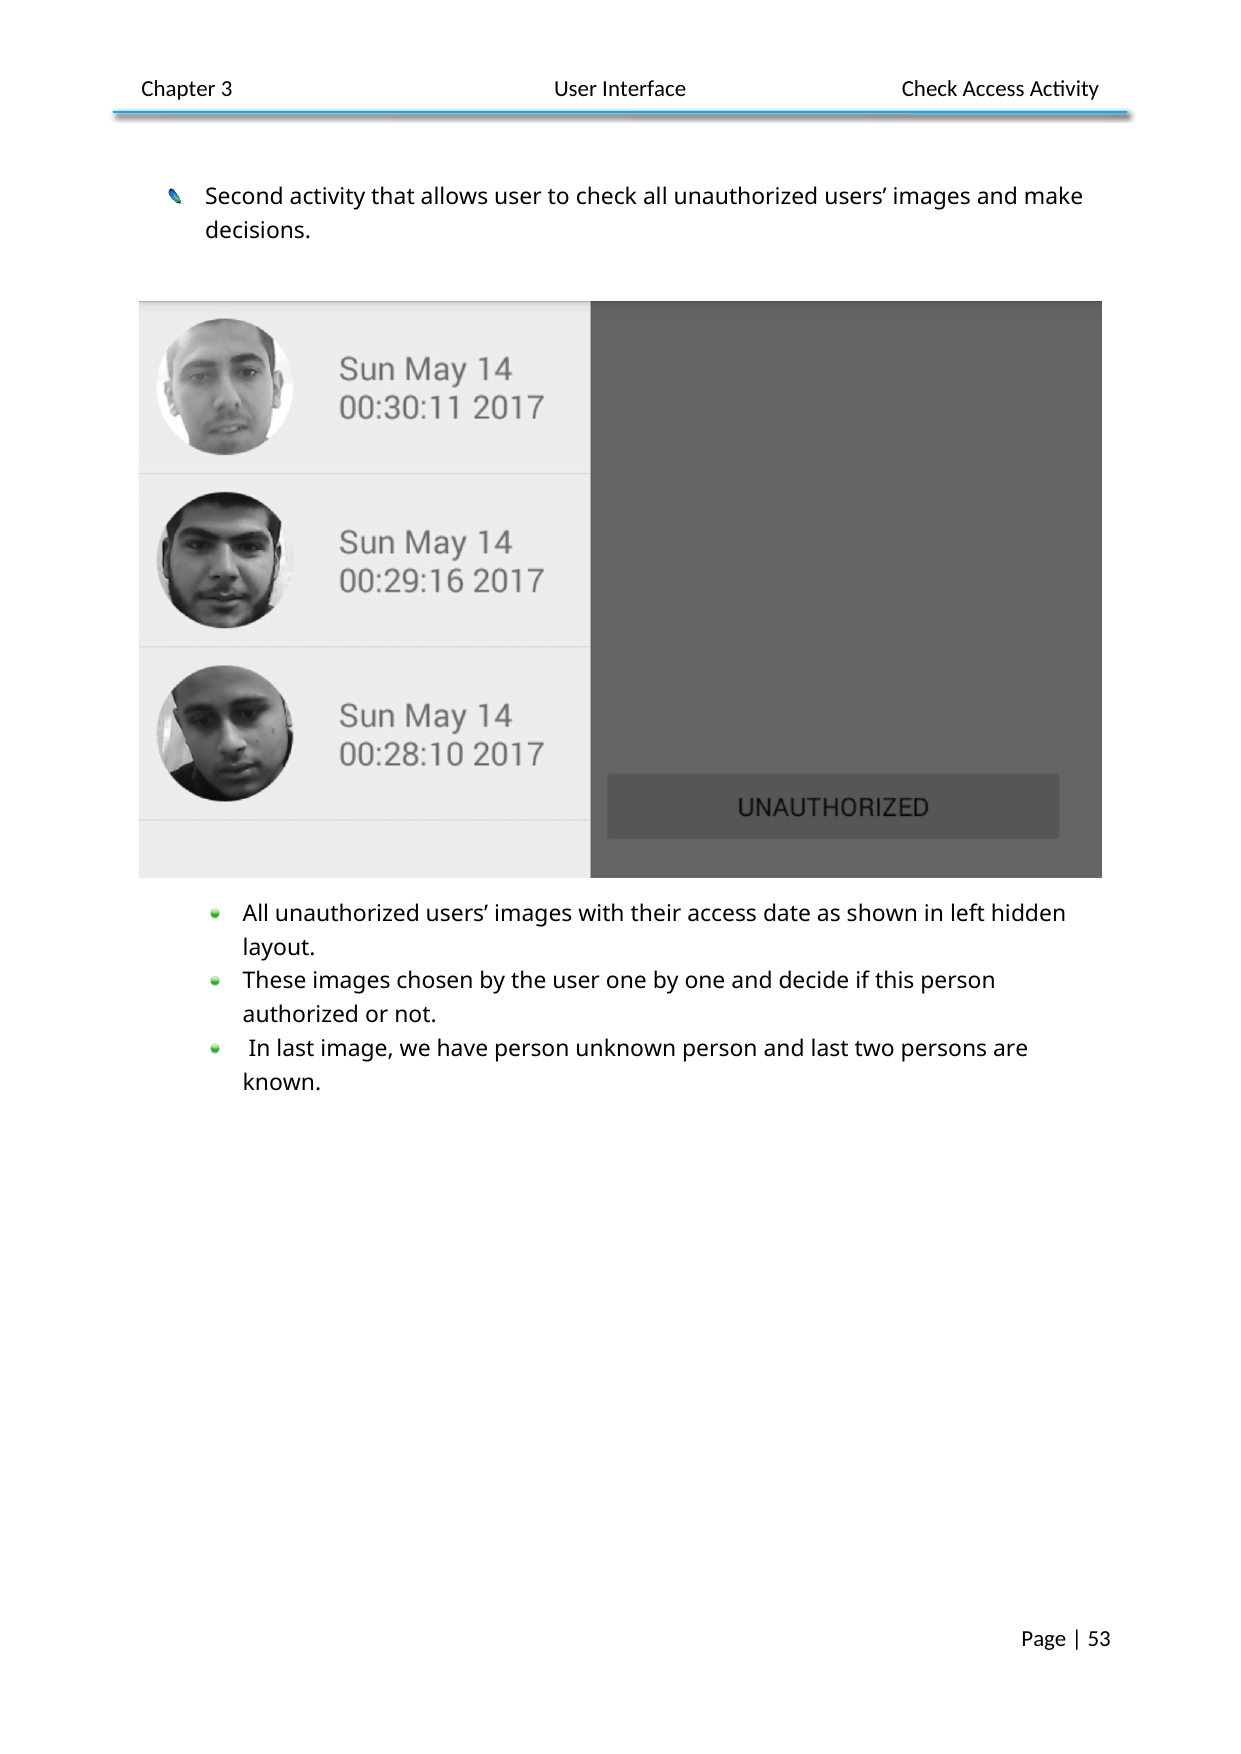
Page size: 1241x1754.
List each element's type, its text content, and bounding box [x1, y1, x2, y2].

list These images chosen by the user one by one and decide if this person authorized or not. [205, 964, 1110, 1029]
picture [168, 188, 185, 205]
picture [206, 972, 223, 989]
picture [206, 1039, 223, 1057]
picture [206, 904, 223, 922]
list All unauthorized users’ images with their access date as shown in left hidden layout. [205, 897, 1110, 962]
picture [140, 301, 1101, 878]
list Second activity that allows user to check all unauthorized users’ images and make decisions. [167, 180, 1110, 245]
list In last image, we have person unknown person and last two persons are known. [205, 1032, 1110, 1097]
